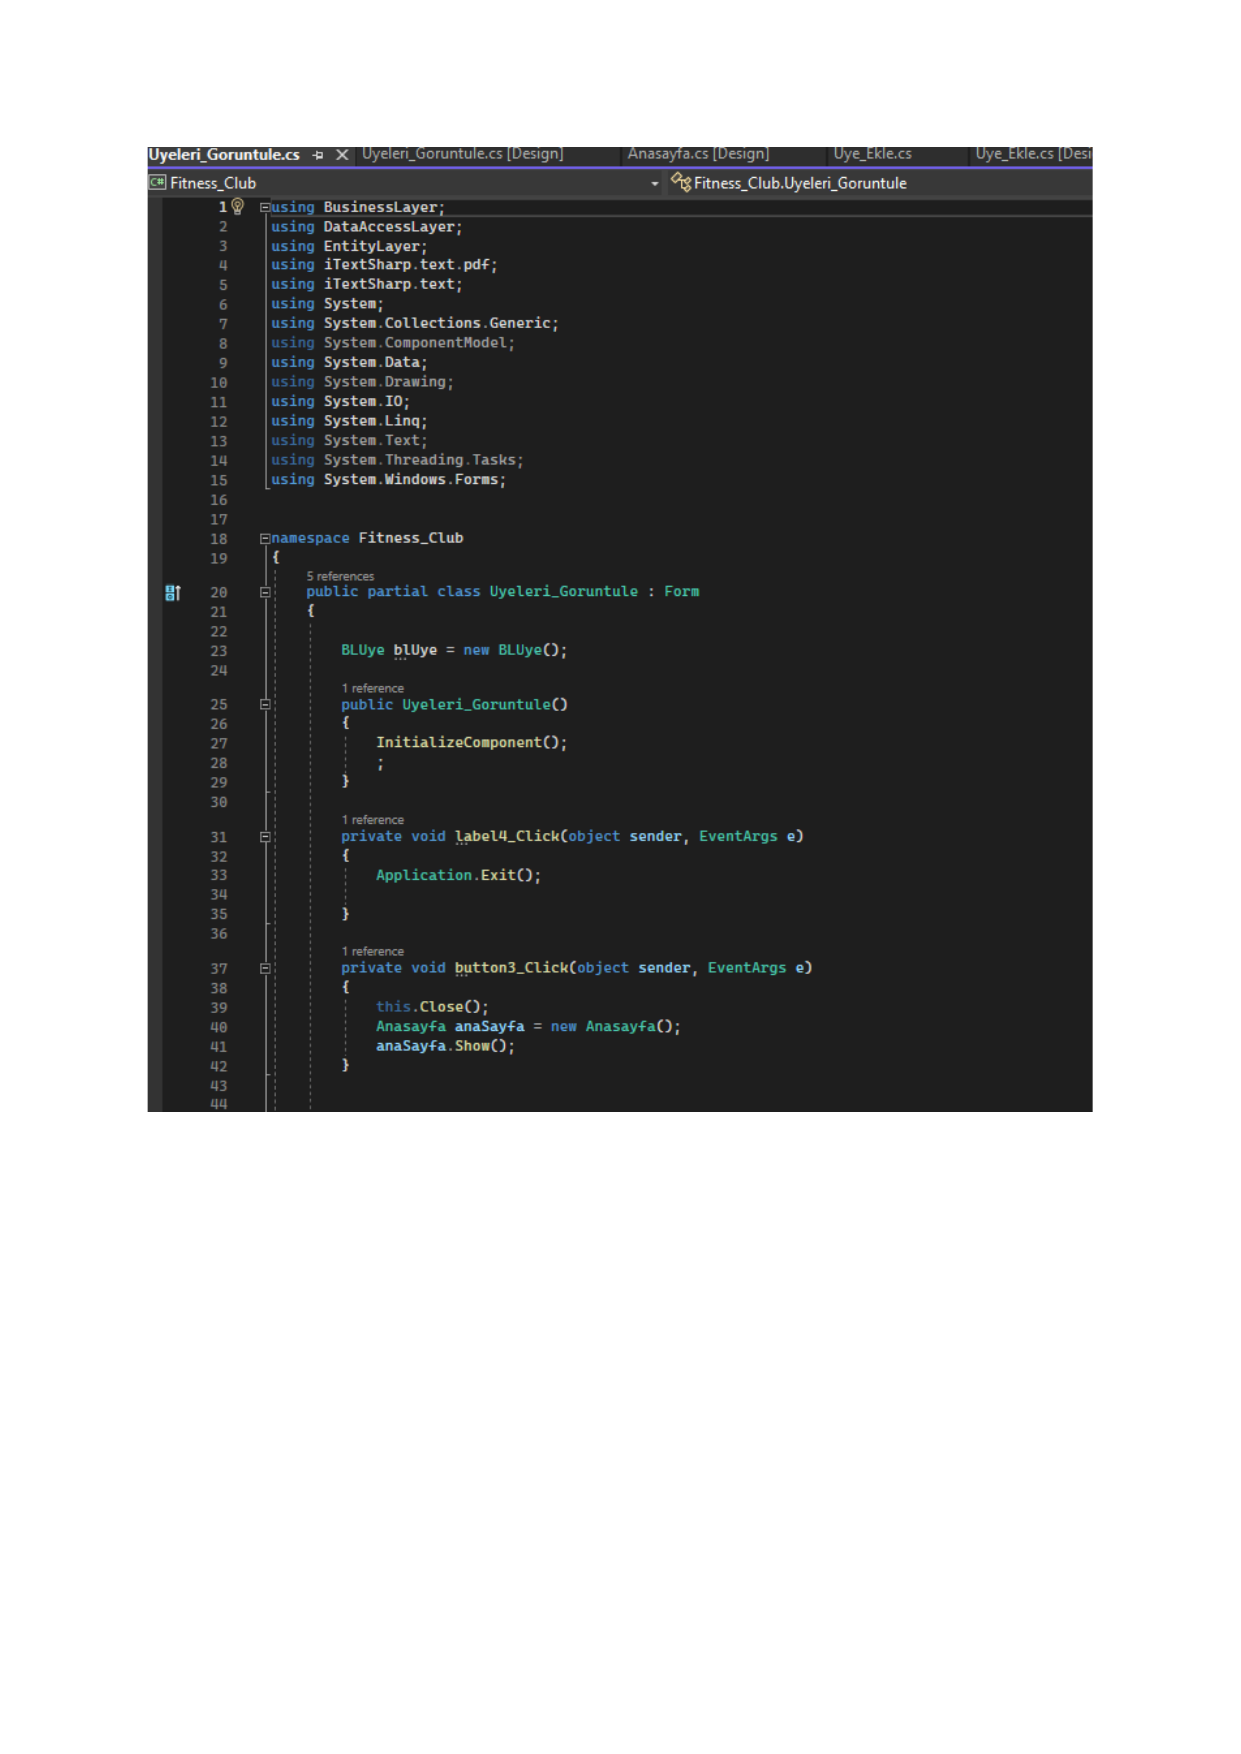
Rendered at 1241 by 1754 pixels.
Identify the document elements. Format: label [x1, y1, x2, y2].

picture [147, 147, 1093, 1112]
